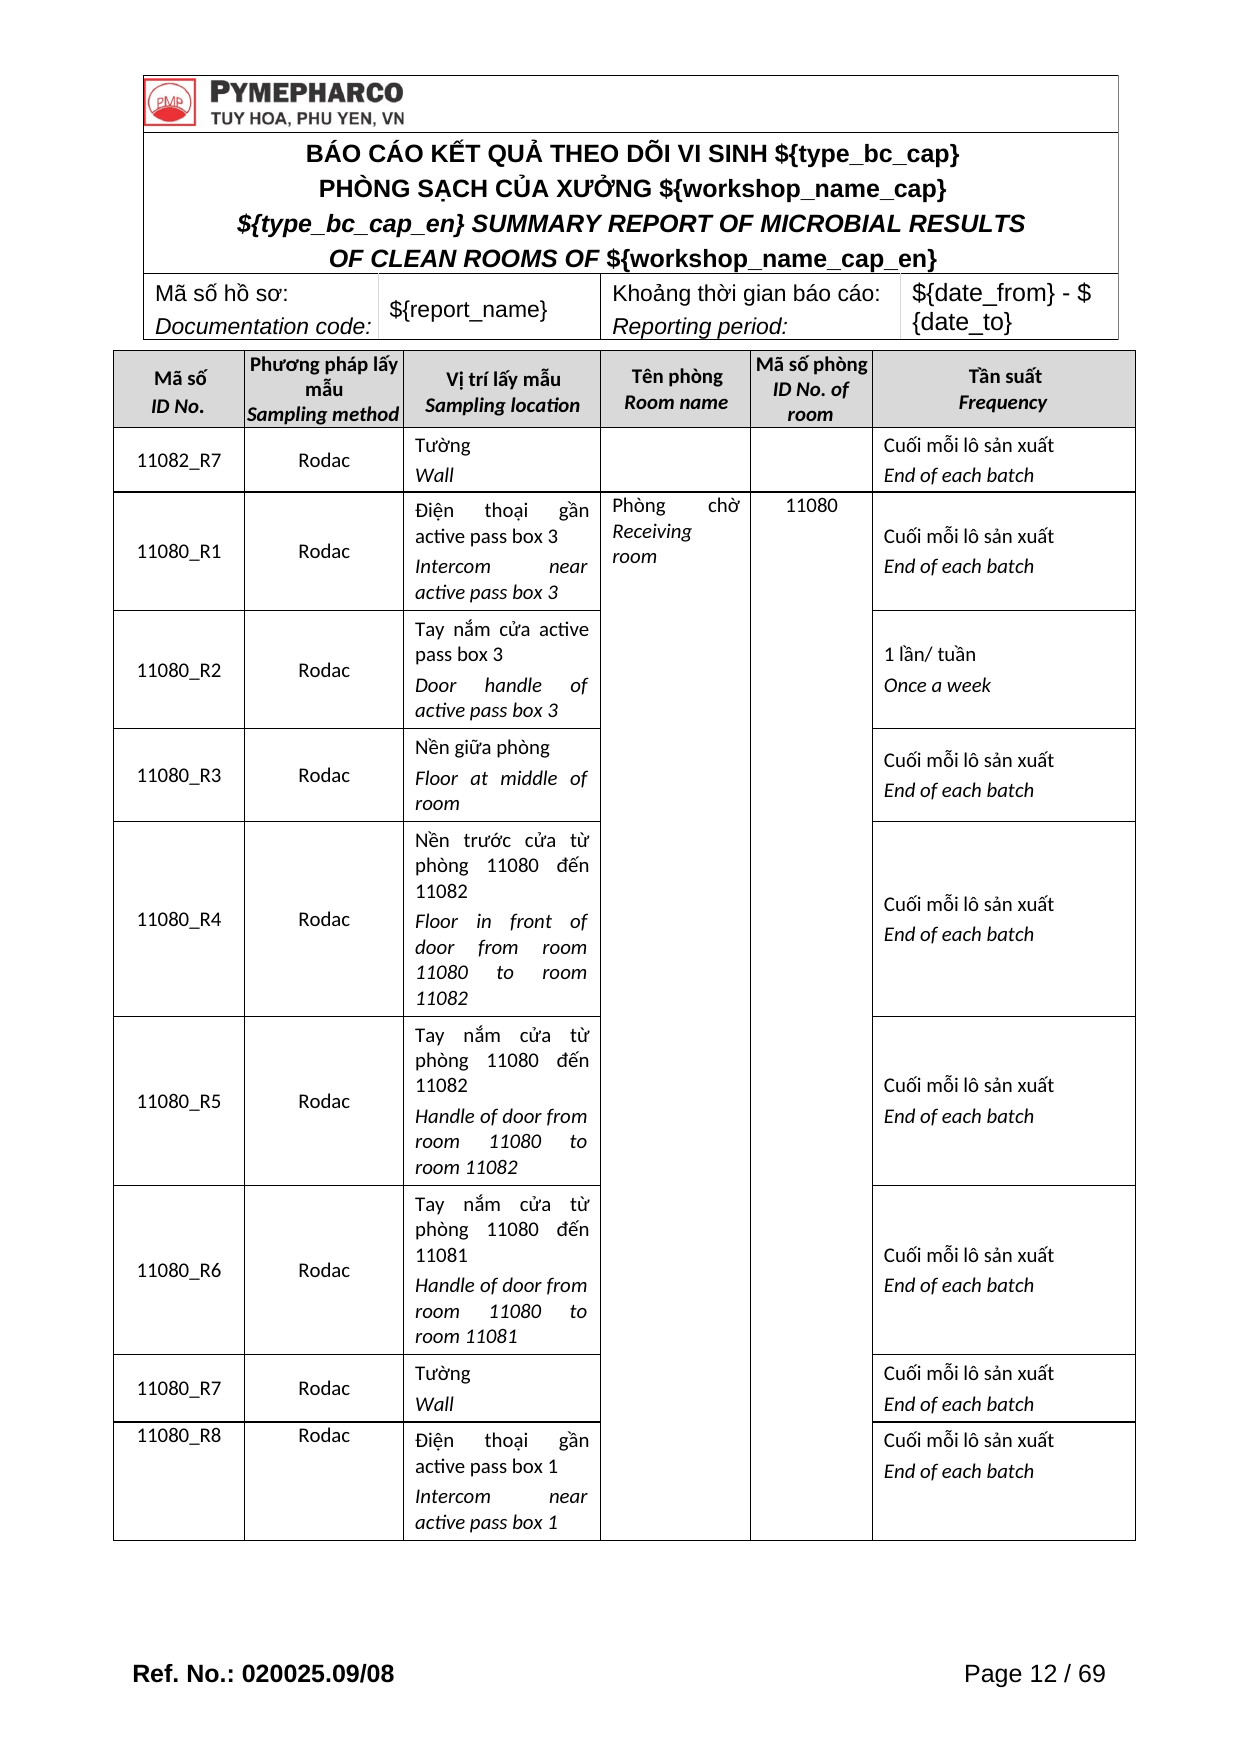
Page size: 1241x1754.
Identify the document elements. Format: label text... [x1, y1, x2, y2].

table_cell Tường Wall [404, 1355, 600, 1421]
table_cell Tay nắm cửa từ phòng 11080 đến 11081 Handle of door from room 11080 to room 11081 [404, 1186, 600, 1354]
table_cell Tường Wall [404, 428, 600, 491]
table_cell Cuối mỗi lô sản xuất End of each batch [873, 493, 1135, 610]
table_cell Rodac [245, 493, 403, 610]
table_cell 11080_R8 [114, 1423, 244, 1540]
table_cell 11080_R2 [114, 611, 244, 728]
table_cell 11080_R4 [114, 822, 244, 1016]
table_cell Cuối mỗi lô sản xuất End of each batch [873, 729, 1135, 821]
table_header Mã số phòng ID No. of room [751, 351, 872, 427]
table_cell 11080_R7 [114, 1355, 244, 1421]
picture [144, 78, 404, 127]
table_cell 11080_R3 [114, 729, 244, 821]
table_cell Điện thoại gần active pass box 3 Intercom near active pass box 3 [404, 493, 600, 610]
table_cell Cuối mỗi lô sản xuất End of each batch [873, 1423, 1135, 1540]
table_cell Rodac [245, 428, 403, 491]
table_cell Rodac [245, 611, 403, 728]
table_cell 11080_R1 [114, 493, 244, 610]
table_cell Nền trước cửa từ phòng 11080 đến 11082 Floor in front of door from room 11080 to room 11082 [404, 822, 600, 1016]
table_cell 11082_R7 [114, 428, 244, 491]
table_header Mã số ID No. [114, 351, 244, 427]
table_cell 1 lần/ tuần Once a week [873, 611, 1135, 728]
table_cell Rodac [245, 1186, 403, 1354]
table_cell Rodac [245, 1017, 403, 1185]
table_cell Cuối mỗi lô sản xuất End of each batch [873, 1017, 1135, 1185]
table_cell 11080 [751, 493, 872, 1540]
table_cell Tay nắm cửa từ phòng 11080 đến 11082 Handle of door from room 11080 to room 11082 [404, 1017, 600, 1185]
table_cell Rodac [245, 1355, 403, 1421]
table_cell Rodac [245, 1423, 403, 1540]
table_cell Cuối mỗi lô sản xuất End of each batch [873, 1186, 1135, 1354]
table_cell Tay nắm cửa active pass box 3 Door handle of active pass box 3 [404, 611, 600, 728]
table_cell Rodac [245, 822, 403, 1016]
table_cell Điện thoại gần active pass box 1 Intercom near active pass box 1 [404, 1423, 600, 1540]
table_cell Cuối mỗi lô sản xuất End of each batch [873, 822, 1135, 1016]
table_cell Cuối mỗi lô sản xuất End of each batch [873, 1355, 1135, 1421]
table_cell 11080_R5 [114, 1017, 244, 1185]
table_cell Cuối mỗi lô sản xuất End of each batch [873, 428, 1135, 491]
table_header Phương pháp lấy mẫu Sampling method [245, 351, 403, 427]
table_cell Rodac [245, 729, 403, 821]
table_header Tên phòng Room name [601, 351, 750, 427]
table_header Vị trí lấy mẫu Sampling location [404, 351, 600, 427]
table_cell Nền giữa phòng Floor at middle of room [404, 729, 600, 821]
table_header Tần suất Frequency [873, 351, 1135, 427]
table_cell Phòng chờ Receiving room [601, 493, 750, 1540]
table_cell 11080_R6 [114, 1186, 244, 1354]
